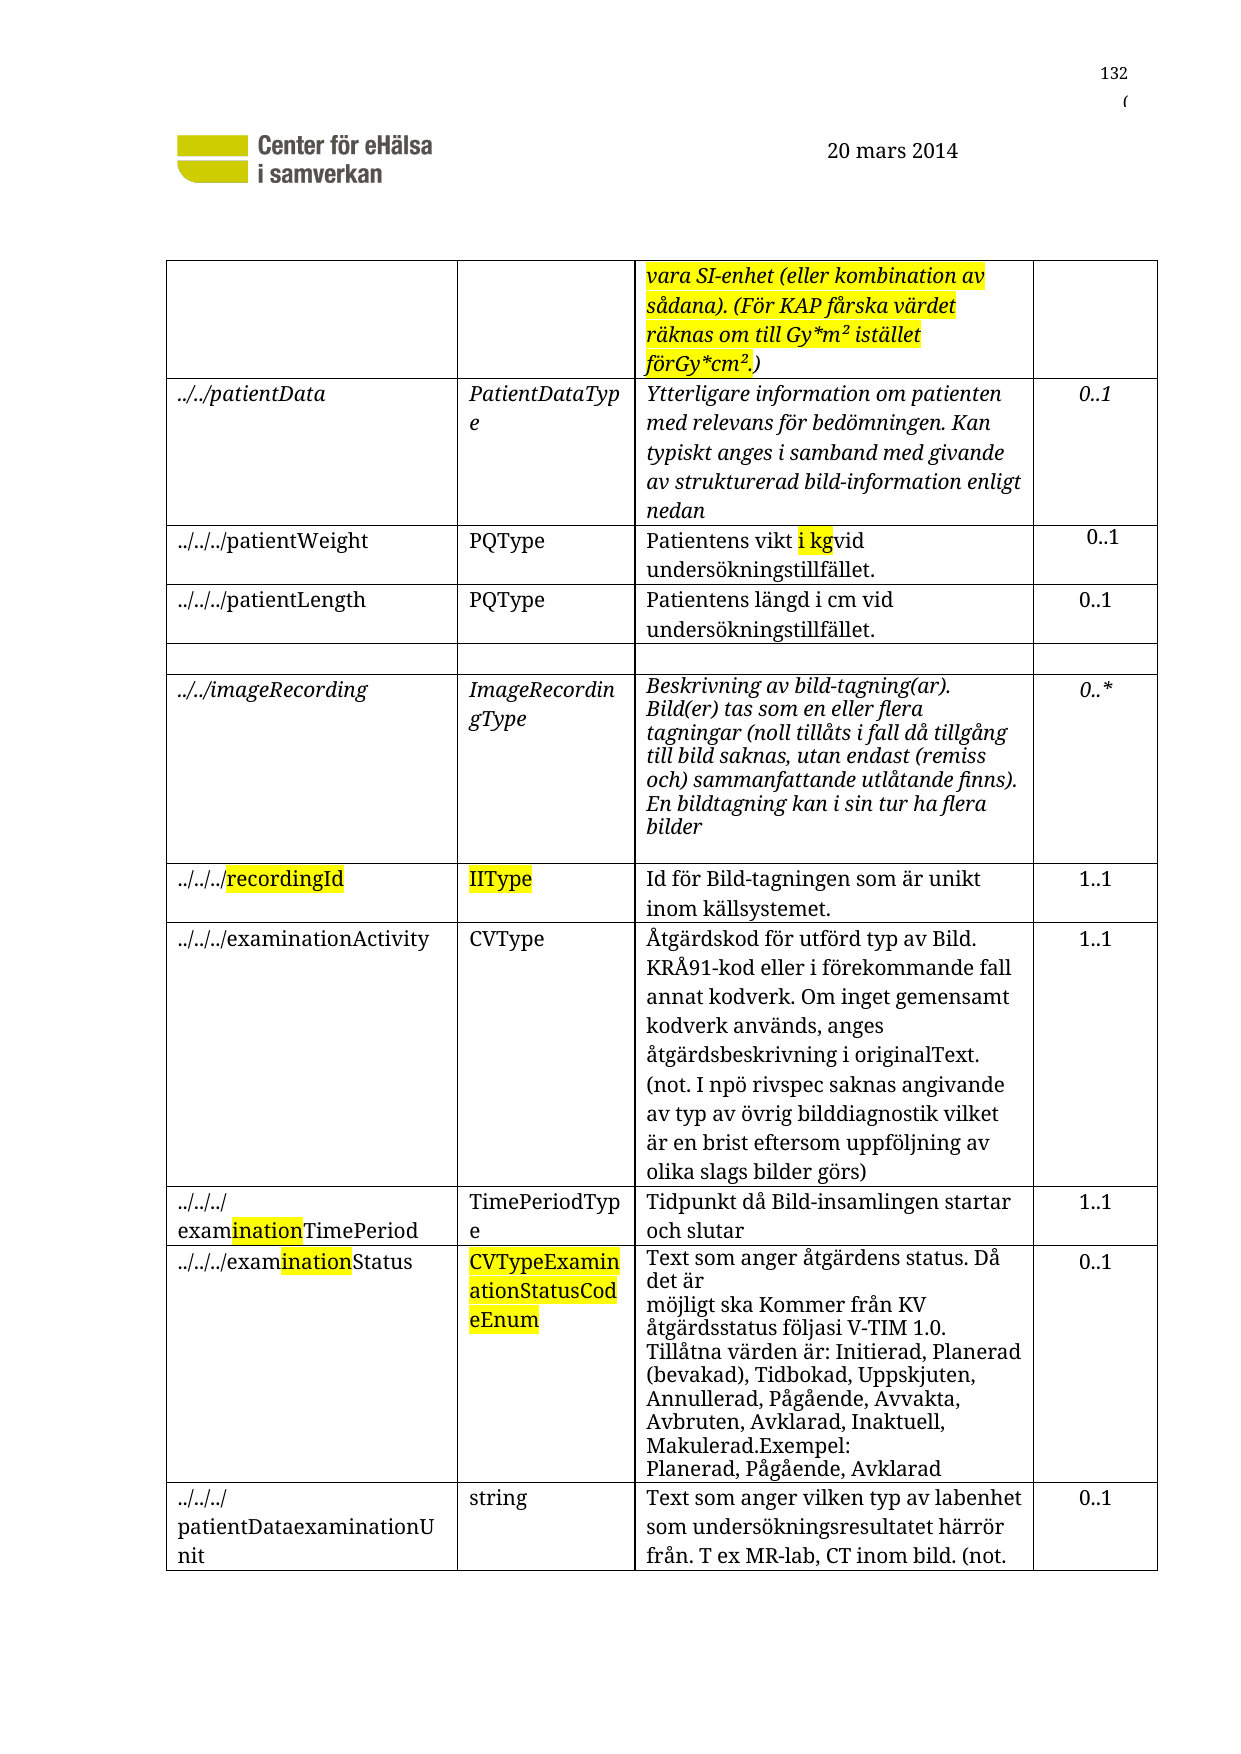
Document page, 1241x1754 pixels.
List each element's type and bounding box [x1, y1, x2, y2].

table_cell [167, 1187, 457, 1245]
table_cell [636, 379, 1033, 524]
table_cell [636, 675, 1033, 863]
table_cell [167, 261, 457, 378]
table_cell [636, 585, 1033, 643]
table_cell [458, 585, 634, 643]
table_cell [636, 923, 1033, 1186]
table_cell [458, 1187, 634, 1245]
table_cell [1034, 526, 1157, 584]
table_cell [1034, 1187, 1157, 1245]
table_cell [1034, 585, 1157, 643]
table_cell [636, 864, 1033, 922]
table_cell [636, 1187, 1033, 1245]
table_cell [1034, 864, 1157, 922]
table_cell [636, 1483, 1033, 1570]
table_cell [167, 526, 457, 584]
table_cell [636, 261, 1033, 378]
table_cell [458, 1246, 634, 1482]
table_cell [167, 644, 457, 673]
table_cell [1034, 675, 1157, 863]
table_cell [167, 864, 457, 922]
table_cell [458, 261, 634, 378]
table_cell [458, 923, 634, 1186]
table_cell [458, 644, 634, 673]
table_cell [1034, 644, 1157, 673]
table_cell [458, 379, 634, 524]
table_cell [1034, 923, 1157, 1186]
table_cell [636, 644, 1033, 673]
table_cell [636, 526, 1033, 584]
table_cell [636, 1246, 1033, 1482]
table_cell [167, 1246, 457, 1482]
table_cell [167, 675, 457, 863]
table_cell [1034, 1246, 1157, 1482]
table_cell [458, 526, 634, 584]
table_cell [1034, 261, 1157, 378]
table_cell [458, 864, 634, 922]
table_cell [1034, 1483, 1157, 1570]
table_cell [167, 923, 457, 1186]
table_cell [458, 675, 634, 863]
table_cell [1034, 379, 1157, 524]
picture [177, 135, 432, 183]
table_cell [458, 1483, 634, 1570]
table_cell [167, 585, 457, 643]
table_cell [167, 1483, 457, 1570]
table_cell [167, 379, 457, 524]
